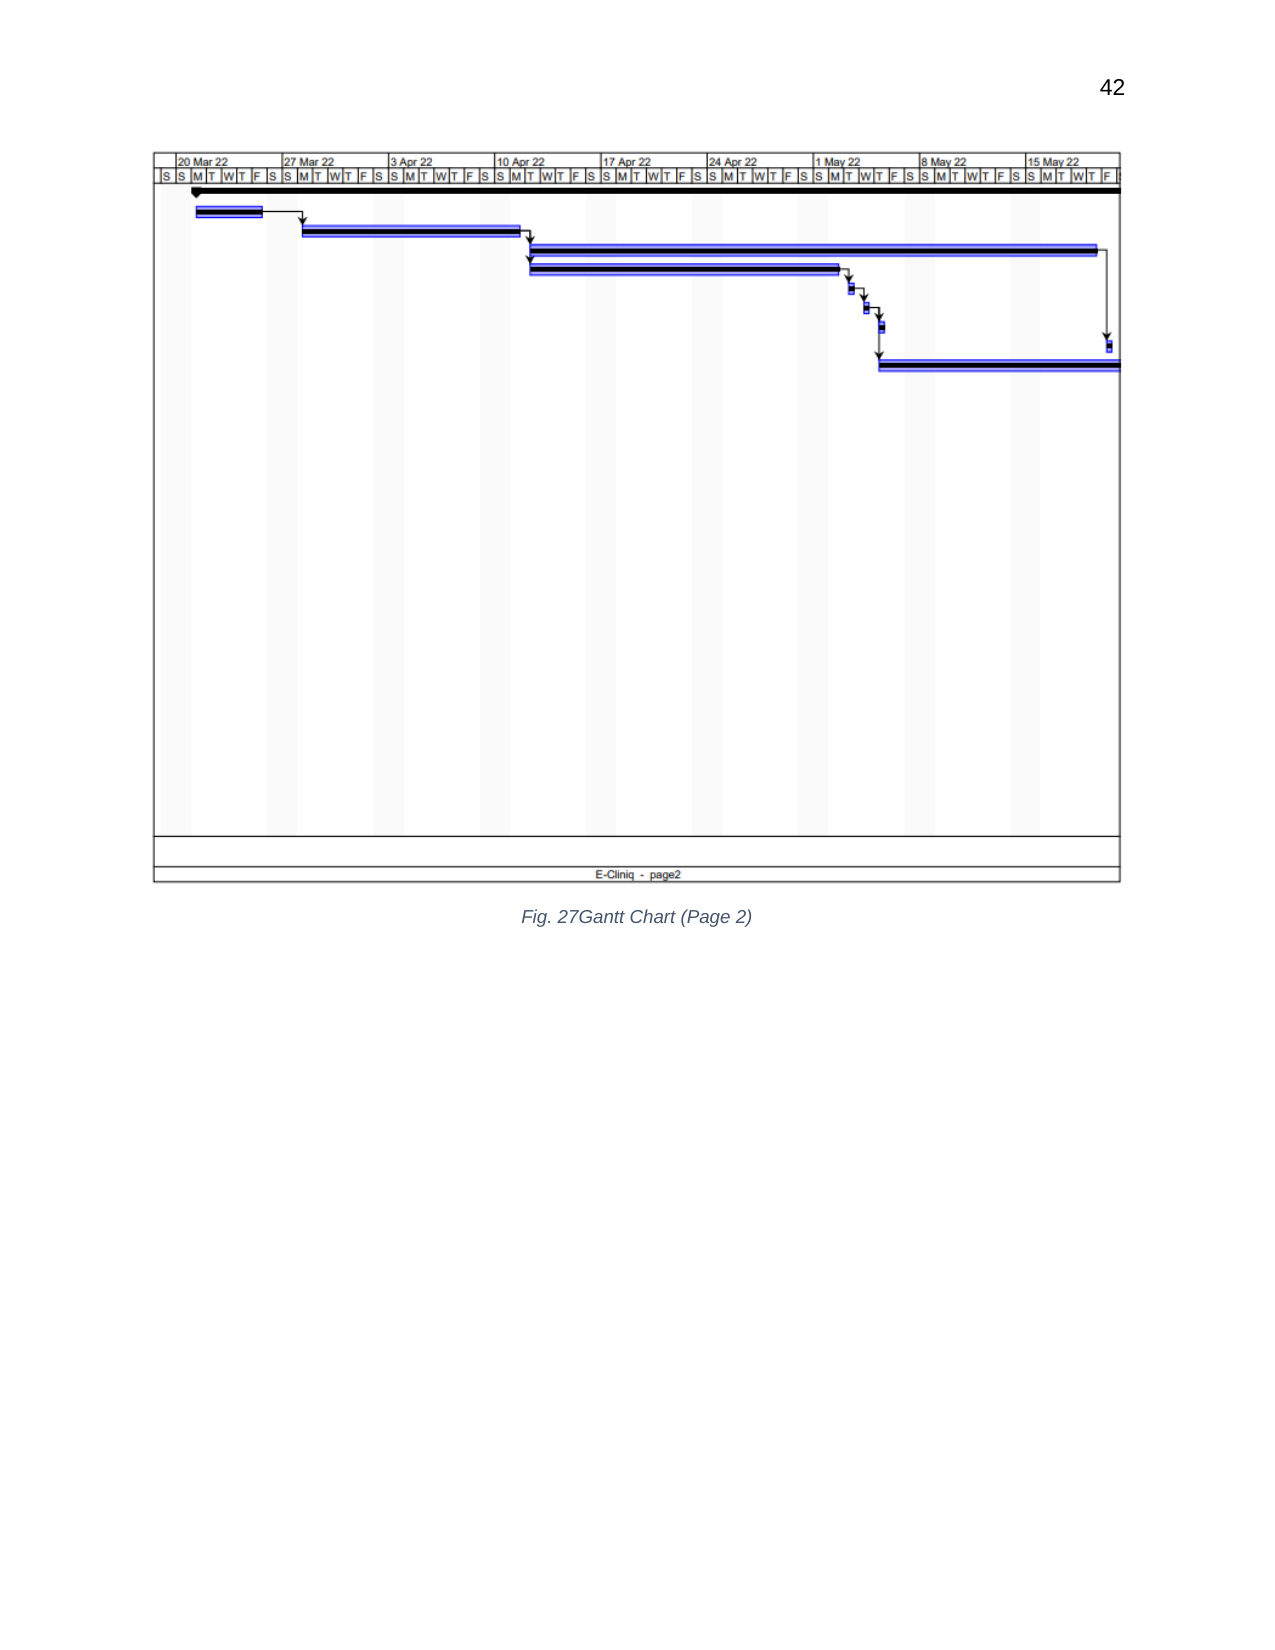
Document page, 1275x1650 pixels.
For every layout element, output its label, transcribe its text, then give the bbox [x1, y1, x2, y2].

text Fig. Gantt Chart (Page 2) [150, 906, 1125, 927]
picture [150, 150, 1125, 887]
